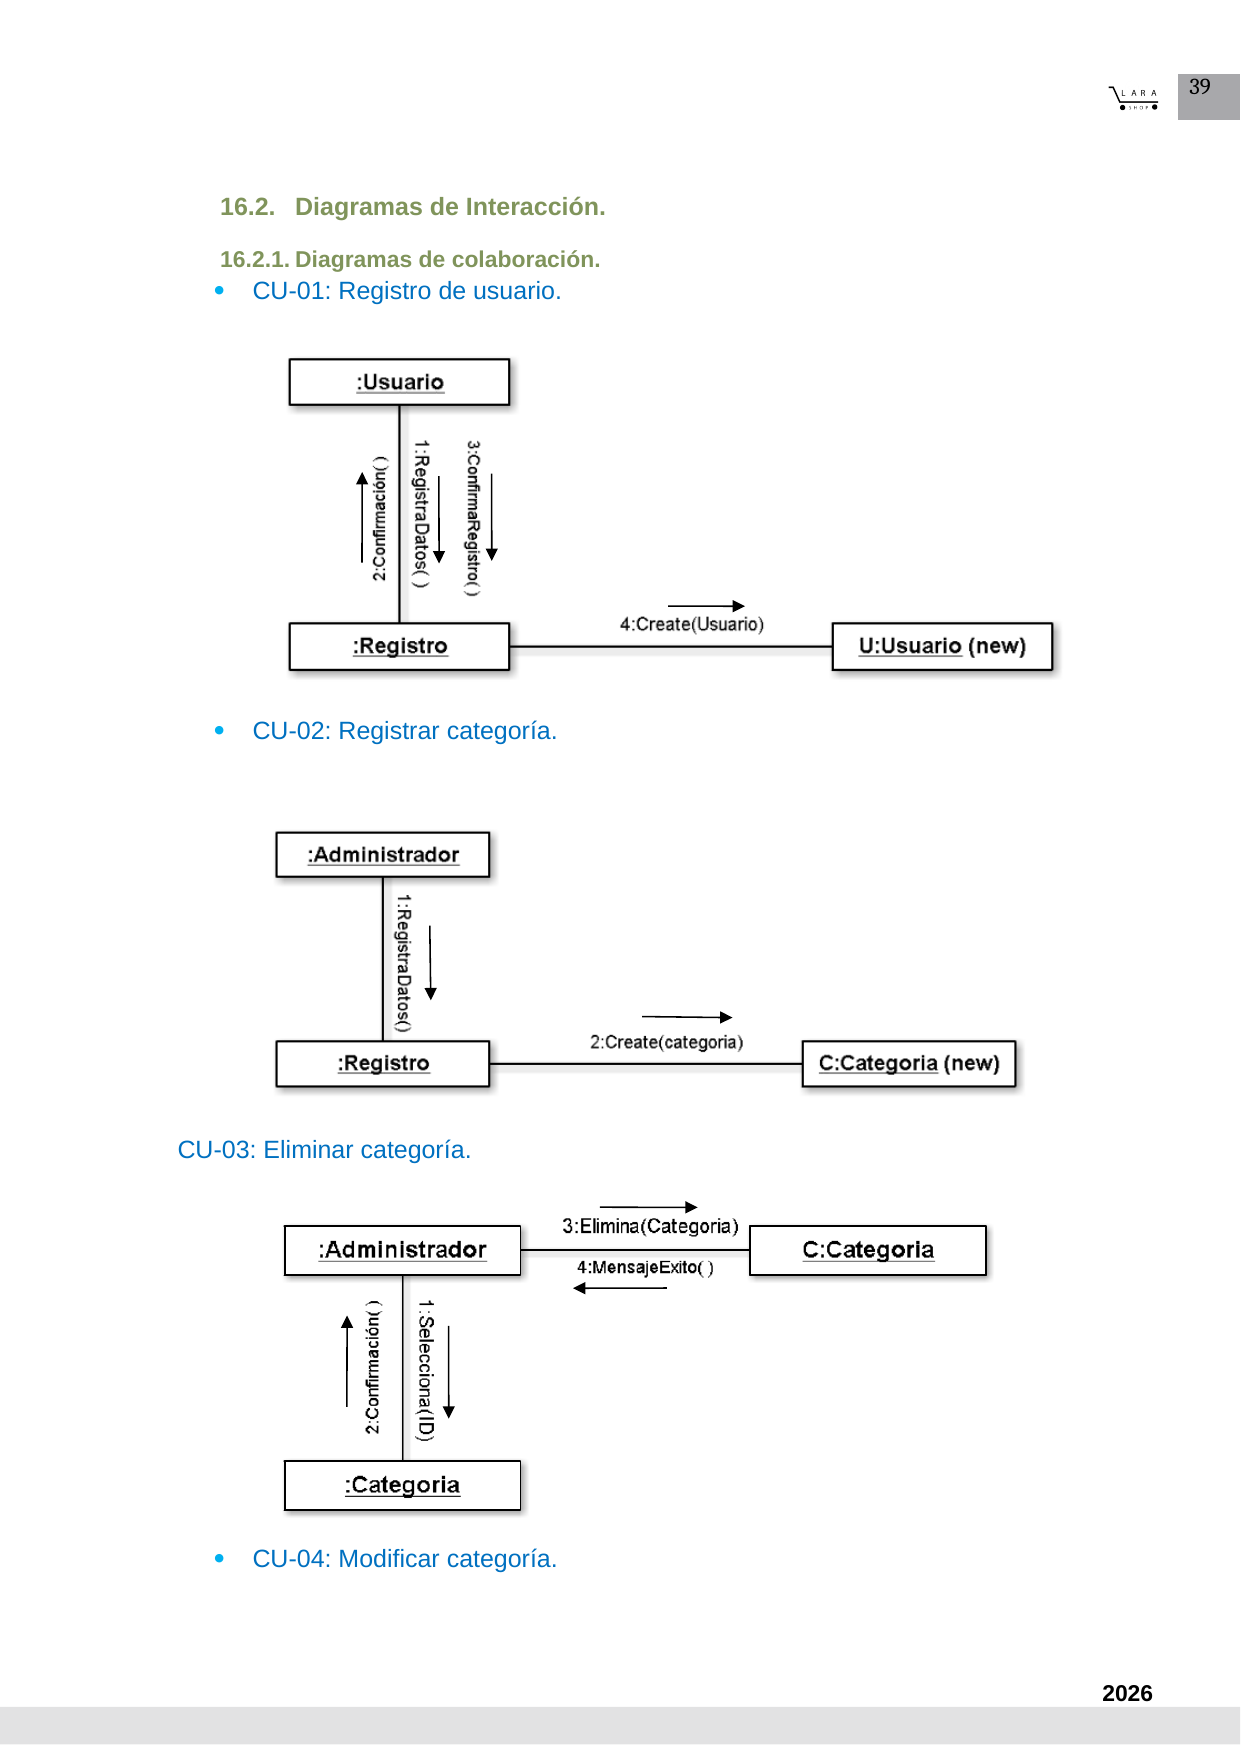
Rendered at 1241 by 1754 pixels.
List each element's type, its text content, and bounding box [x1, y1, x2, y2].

picture [252, 342, 1094, 713]
list CU-04: Modificar categoría. [215, 1544, 1063, 1573]
subtitle Diagramas de colaboración. [220, 246, 1063, 272]
list CU-02: Registrar categoría. [215, 716, 1063, 745]
picture [252, 782, 1080, 1111]
picture [252, 1182, 1020, 1541]
picture [1104, 73, 1167, 120]
subtitle Diagramas de Interacción. [220, 192, 1063, 221]
text CU-03: Eliminar categoría. [177, 1135, 1063, 1163]
list CU-01: Registro de usuario. [215, 276, 1063, 305]
